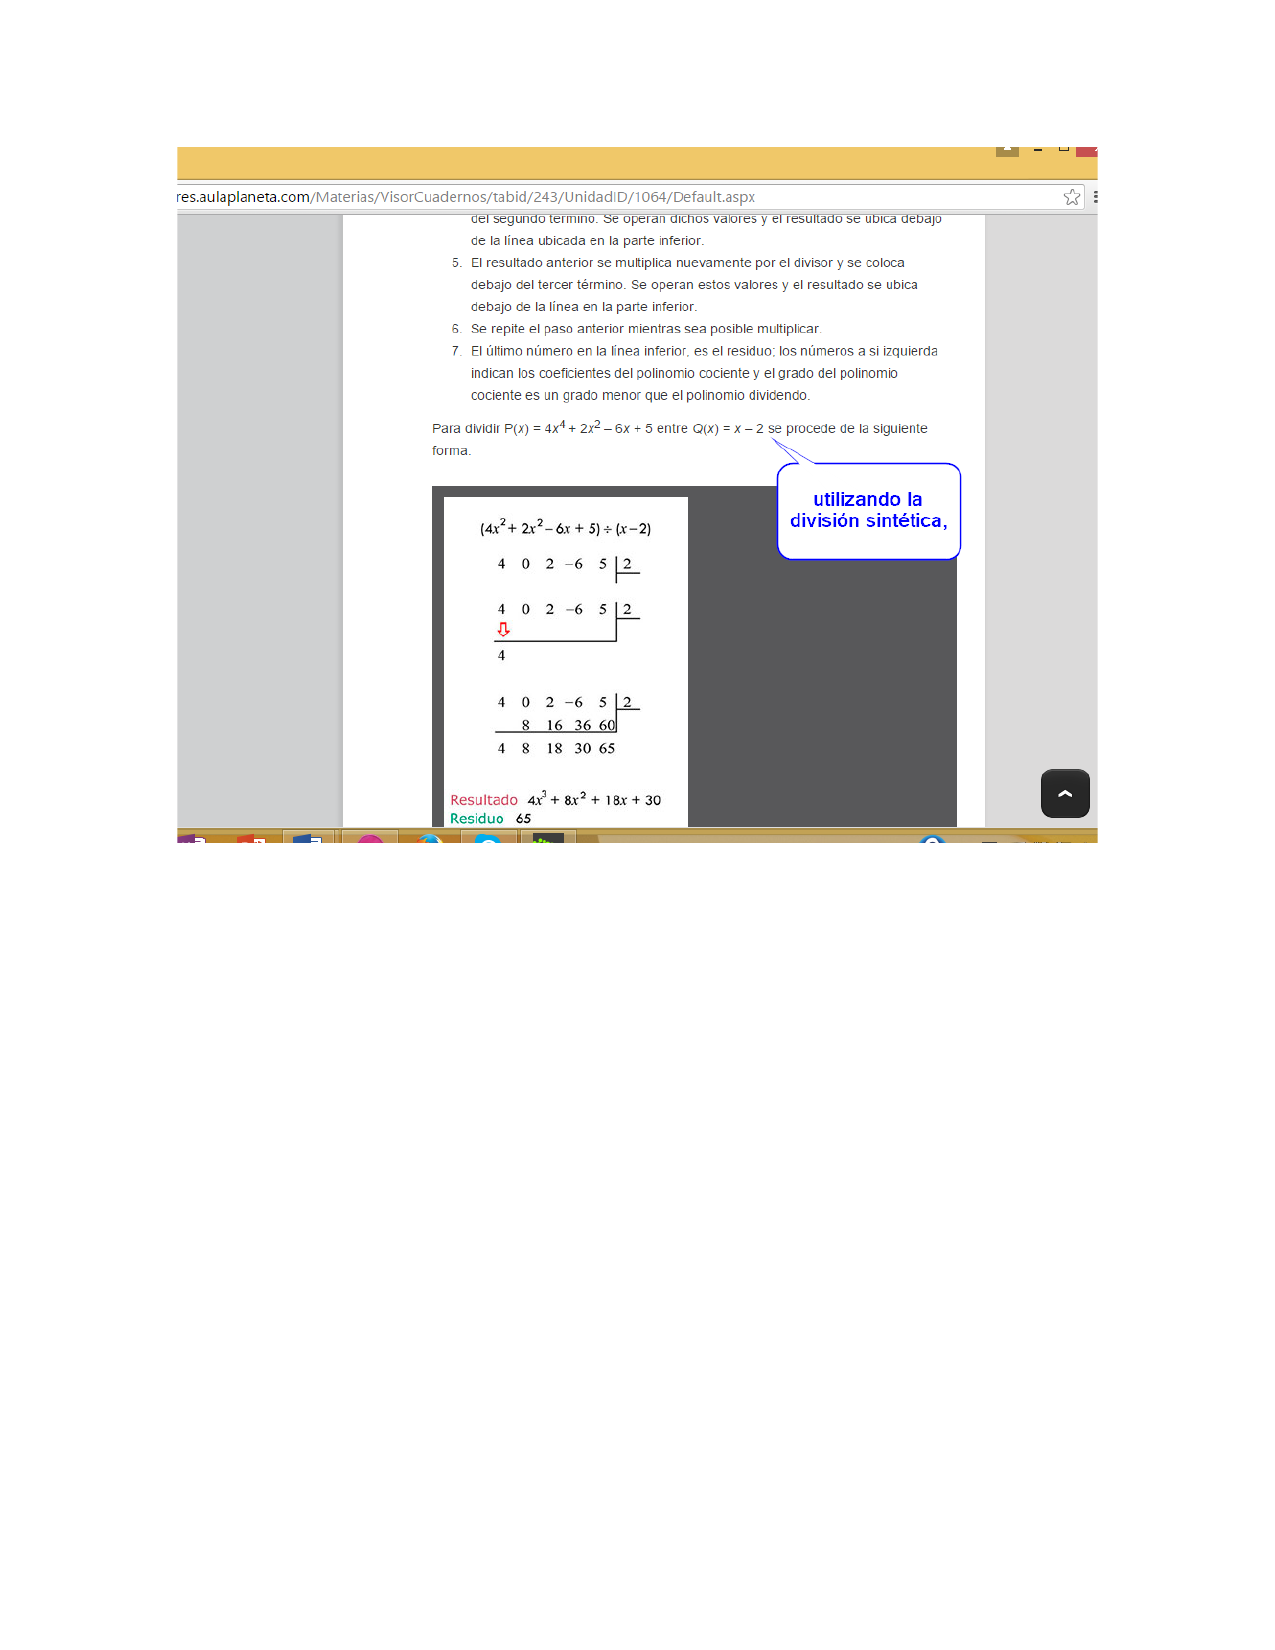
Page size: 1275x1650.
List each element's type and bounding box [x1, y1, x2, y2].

picture [177, 147, 1098, 843]
